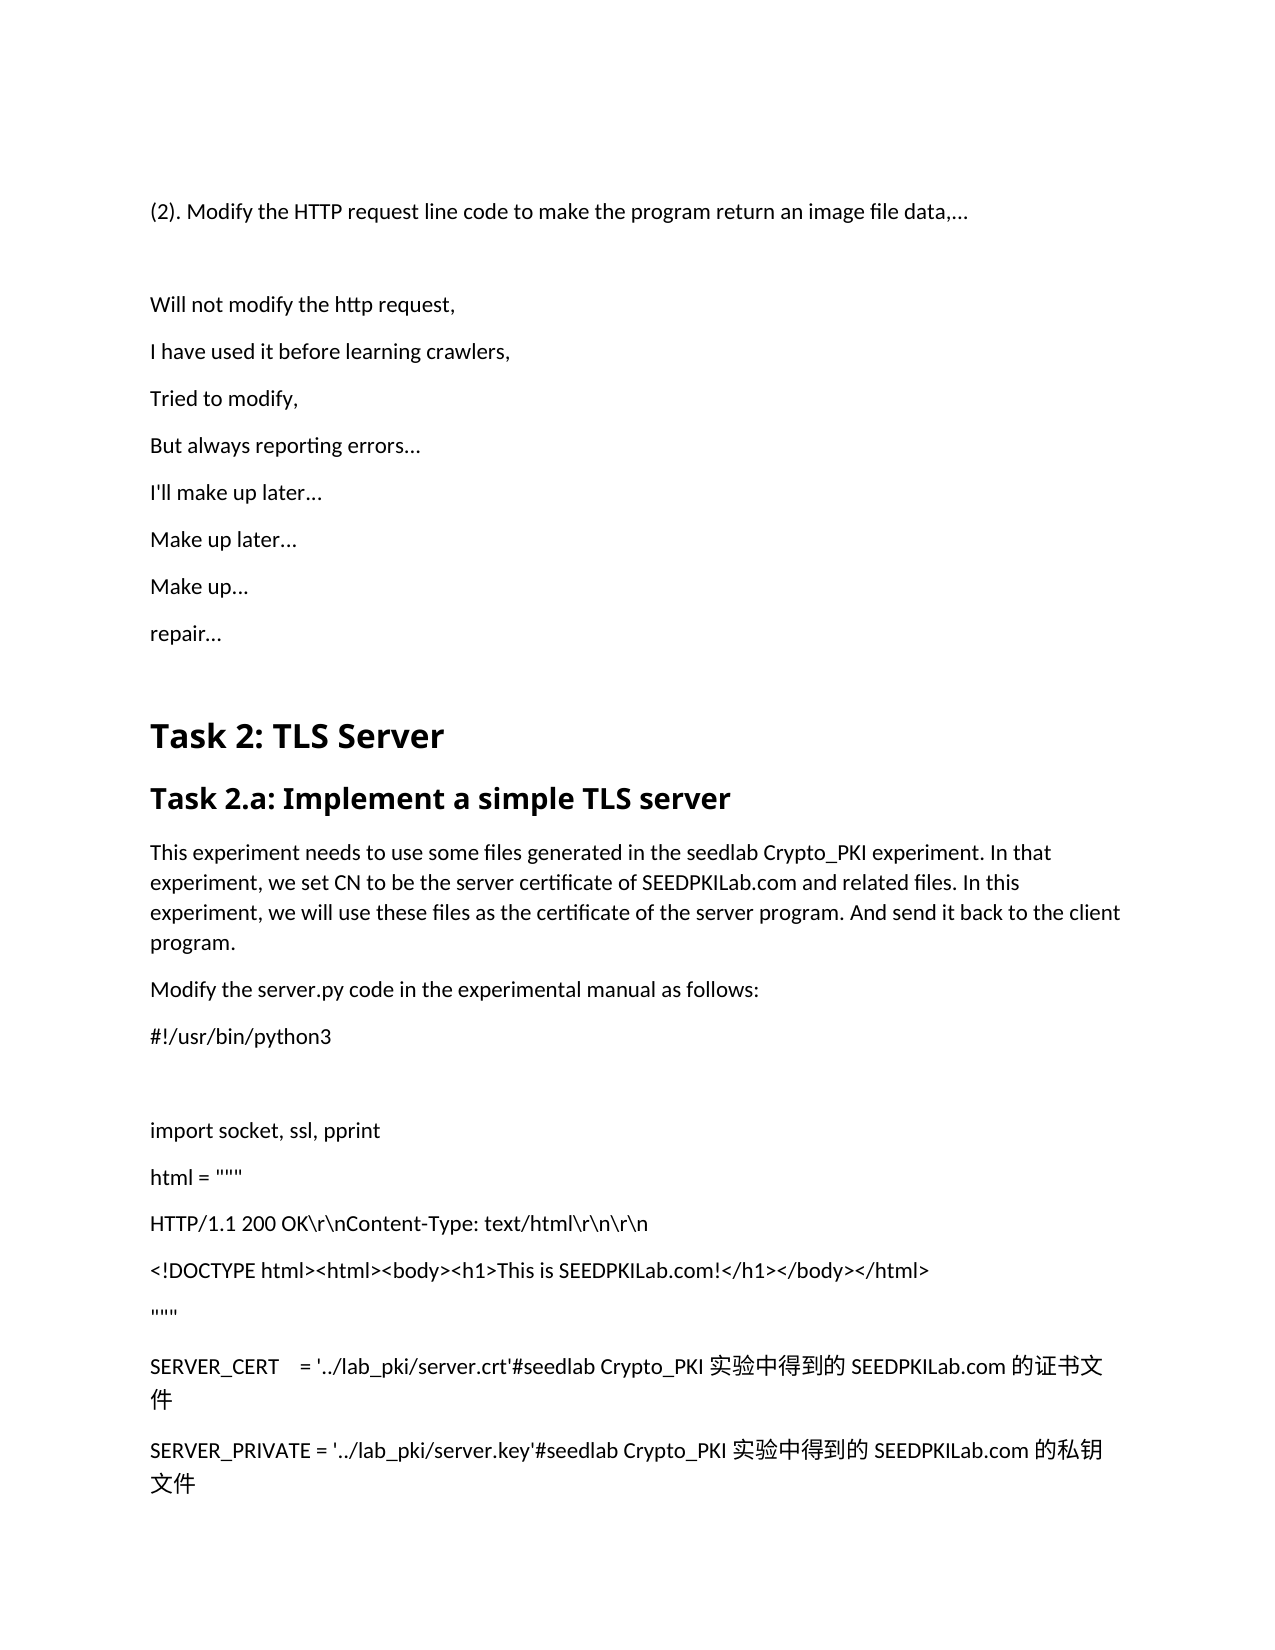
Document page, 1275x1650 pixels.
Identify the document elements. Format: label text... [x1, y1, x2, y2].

text HTTP/1.1 200 OK\r\nContent-Type: text/html\r\n\r\n [150, 1209, 1125, 1237]
text Task 2.a: Implement a simple TLS server [150, 778, 1125, 818]
text Will not modify the http request, [150, 291, 1125, 319]
text (2). Modify the HTTP request line code to make the program return an image file data,... [150, 197, 1125, 225]
text Tried to modify, [150, 384, 1125, 412]
text repair… [150, 619, 1125, 647]
text Task 2: TLS Server [150, 712, 1125, 758]
text Make up... [150, 572, 1125, 600]
text <!DOCTYPE html><html><body><h1>This is SEEDPKILab.com!</h1></body></html> [150, 1256, 1125, 1284]
text html = """ [150, 1163, 1125, 1191]
text But always reporting errors... [150, 431, 1125, 459]
text #!/usr/bin/python3 [150, 1022, 1125, 1050]
text """ [150, 1303, 1125, 1331]
text I'll make up later... [150, 478, 1125, 506]
text Make up later... [150, 525, 1125, 553]
text This experiment needs to use some files generated in the seedlab Crypto_PKI experiment. In that experiment, we set CN to be the server certificate of SEEDPKILab.com and related files. In this experiment, we will use these files as the certificate of the server program. And send it back to the client program. [150, 838, 1125, 956]
text Modify the server.py code in the experimental manual as follows: [150, 975, 1125, 1003]
text SERVER_PRIVATE = '../lab_pki/server.key'#seedlab Crypto_PKI实验中得到的SEEDPKILab.com的私钥文件 [150, 1434, 1125, 1499]
text I have used it before learning crawlers, [150, 337, 1125, 366]
text SERVER_CERT = '../lab_pki/server.crt'#seedlab Crypto_PKI实验中得到的SEEDPKILab.com的证书文件 [150, 1350, 1125, 1415]
text import socket, ssl, pprint [150, 1116, 1125, 1144]
